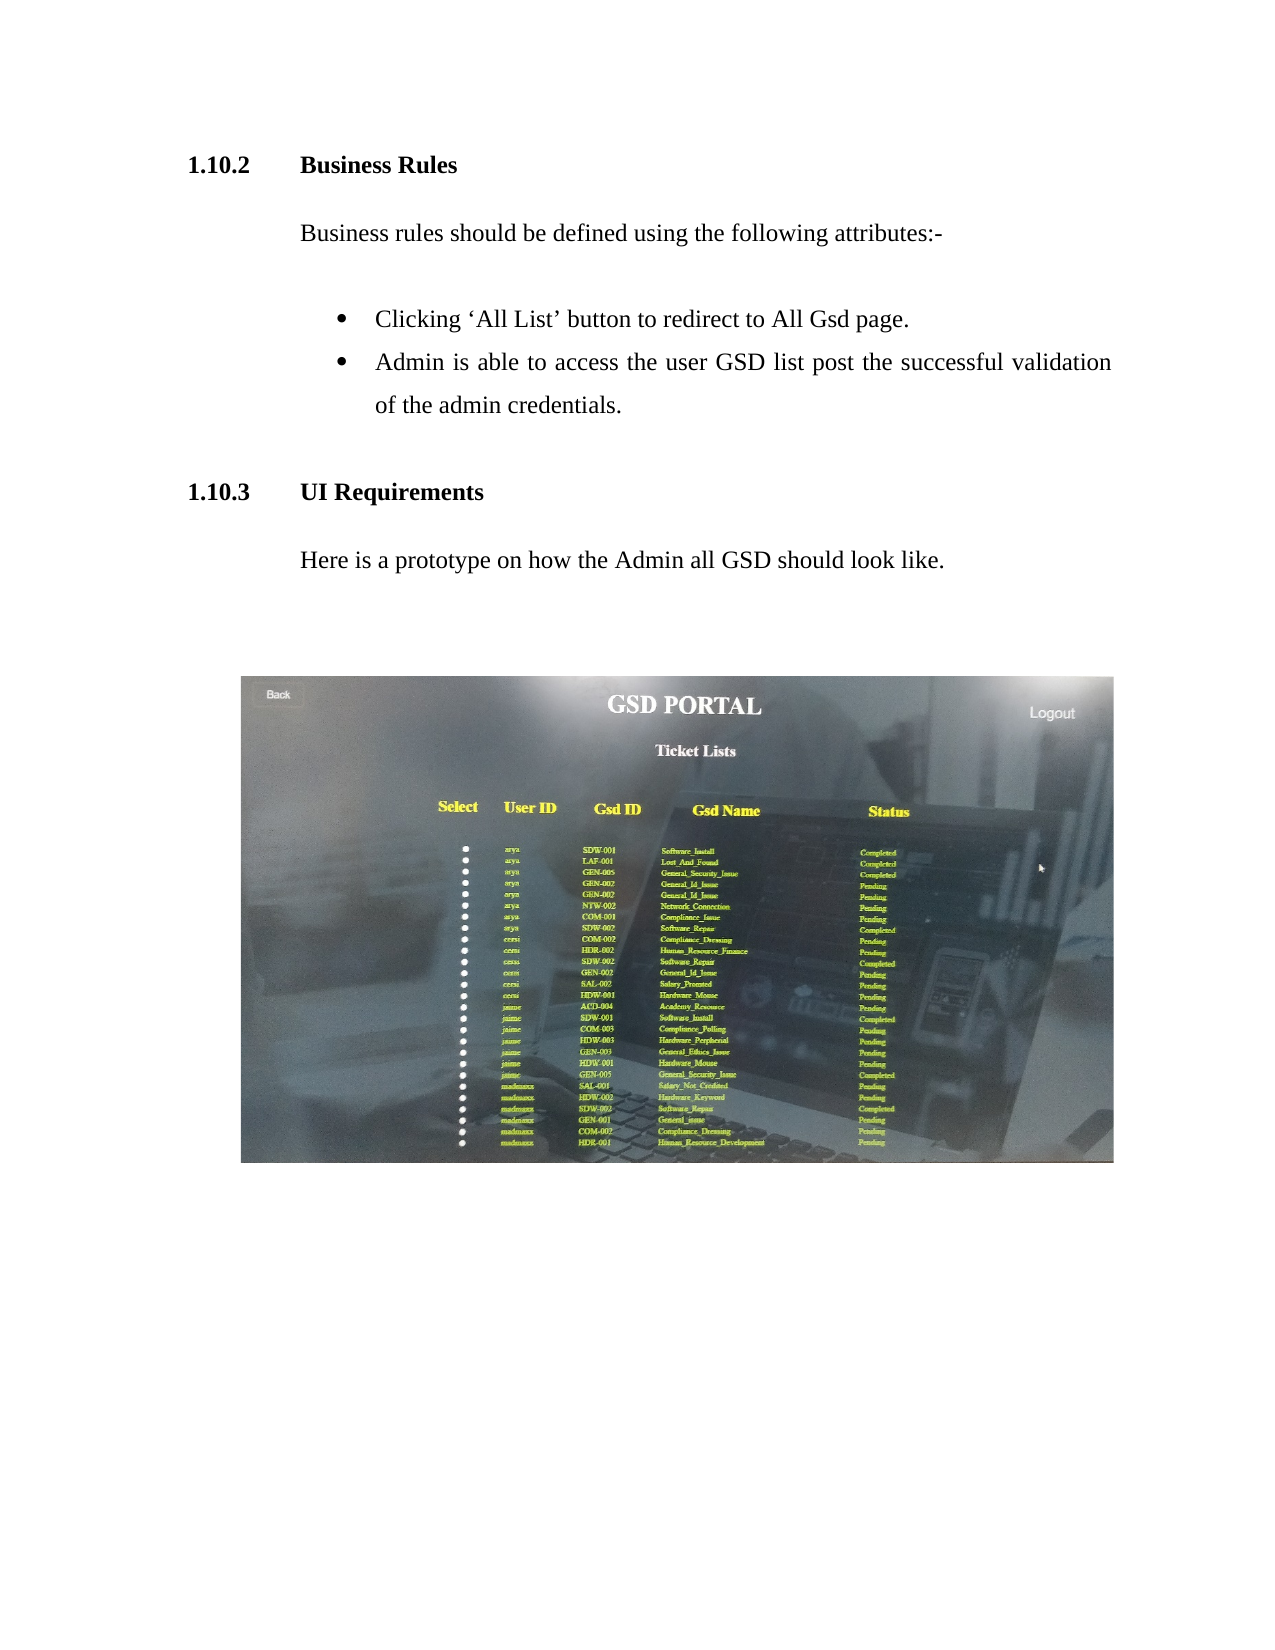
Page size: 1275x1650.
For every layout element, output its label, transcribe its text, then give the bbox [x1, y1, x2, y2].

list Admin is able to access the user GSD list post the successful validation of the admin credentials. [337, 347, 1113, 419]
picture [240, 676, 1114, 1163]
text Here is a prototype on how the Admin all GSD should look like. [300, 545, 1125, 574]
subtitle Business Rules [187, 150, 1113, 179]
text Business rules should be defined using the following attributes:- [300, 218, 1125, 247]
subtitle UI Requirements [187, 477, 1113, 506]
list Clicking ‘All List’ button to redirect to All Gsd page. [337, 304, 1113, 333]
